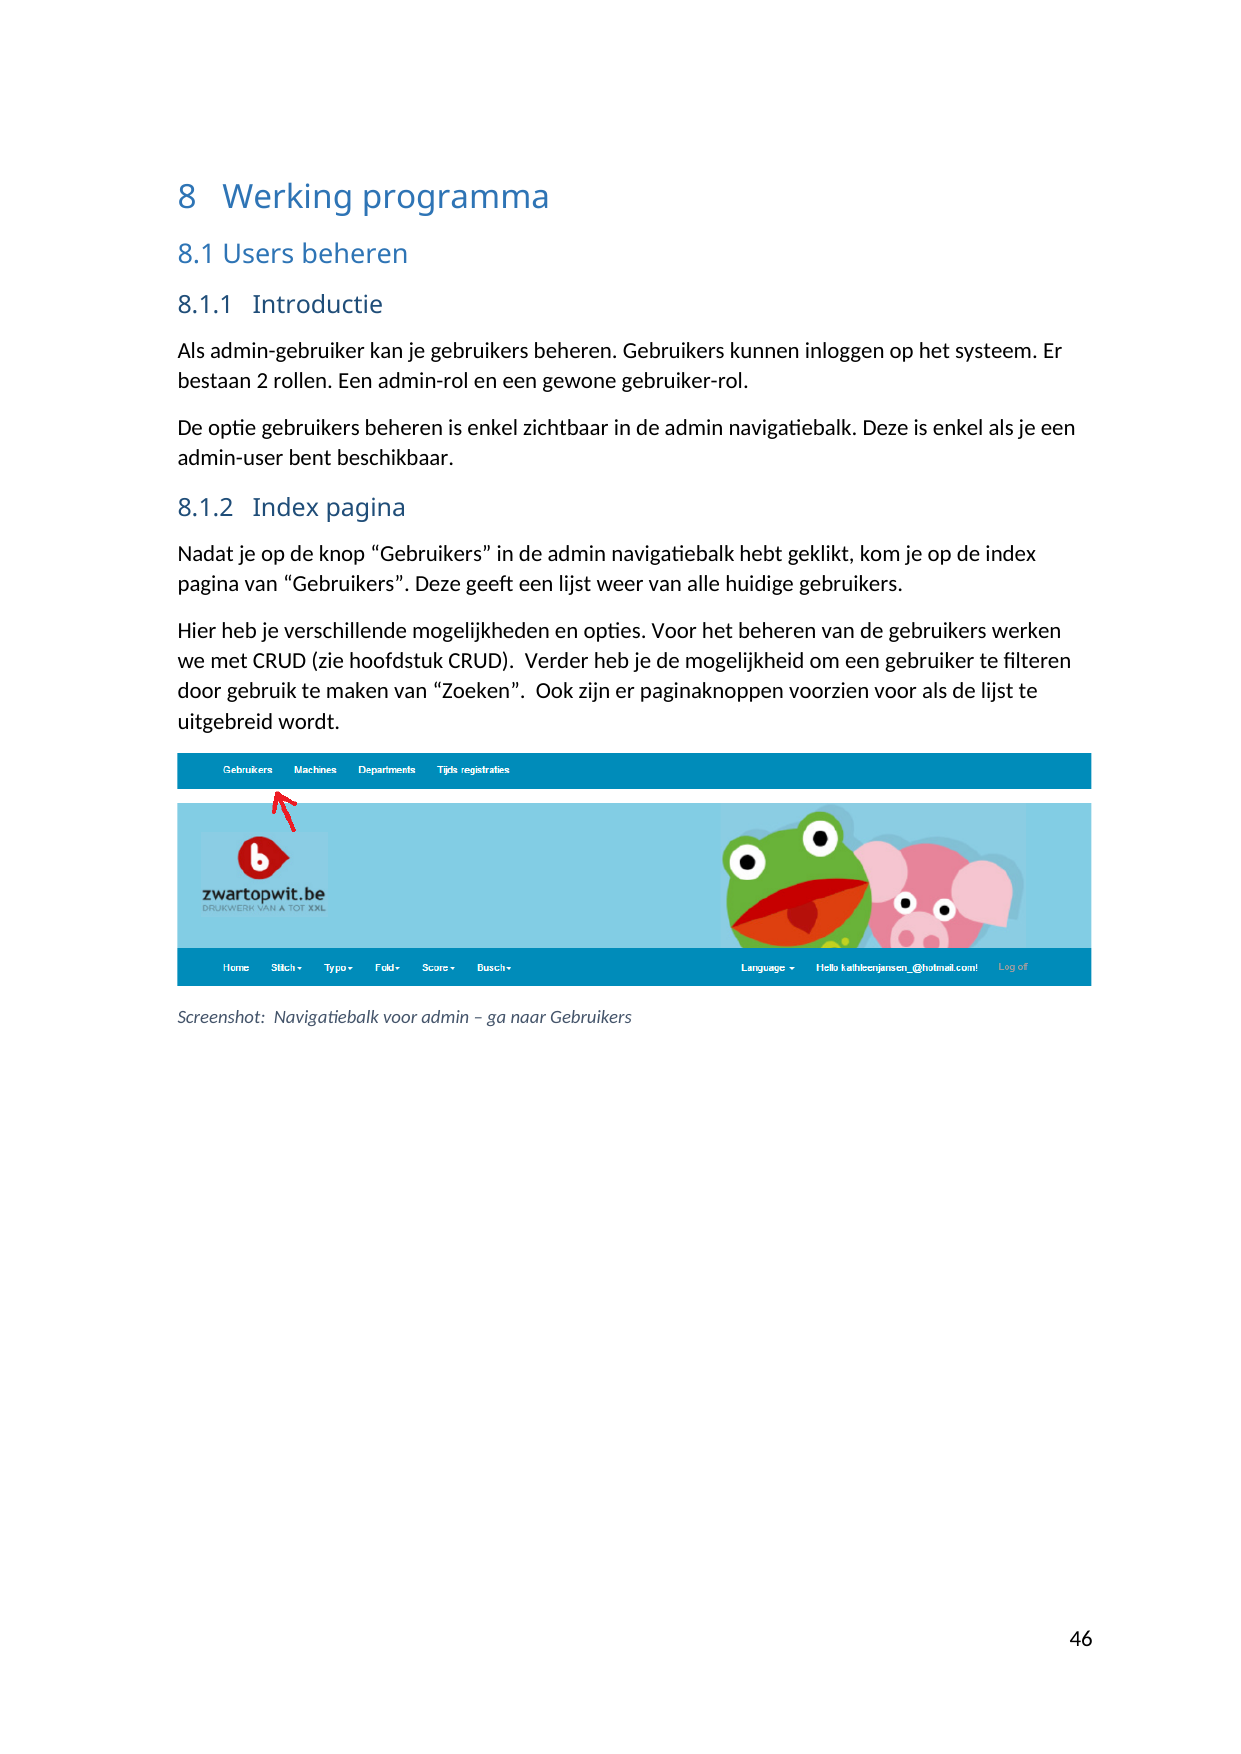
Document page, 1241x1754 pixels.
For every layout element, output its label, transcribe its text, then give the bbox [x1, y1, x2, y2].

picture [314, 767, 330, 772]
picture [177, 790, 1092, 947]
subtitle Users beheren [177, 234, 1092, 271]
text Screenshot: Navigatiebalk voor admin – ga naar Gebruikers [177, 1005, 1092, 1028]
text Als admin-gebruiker kan je gebruikers beheren. Gebruikers kunnen inloggen op het systeem. Er bestaan 2 rollen. Een admin-rol en een gewone gebruiker-rol. [177, 336, 1092, 394]
text Nadat je op de knop “Gebruikers” in de admin navigatiebalk hebt geklikt, kom je op de index pagina van “Gebruikers”. Deze geeft een lijst weer van alle huidige gebruikers. [177, 539, 1092, 597]
text De optie gebruikers beheren is enkel zichtbaar in de admin navigatiebalk. Deze is enkel als je een admin-user bent beschikbaar. [177, 413, 1092, 471]
picture [919, 965, 927, 970]
picture [854, 965, 863, 970]
text Hier heb je verschillende mogelijkheden en opties. Voor het beheren van de gebruikers werken we met CRUD (zie hoofdstuk CRUD). Verder heb je de mogelijkheid om een gebruiker te filteren door gebruik te maken van “Zoeken”. Ook zijn er paginaknoppen voorzien voor als de lijst te uitgebreid wordt. [177, 616, 1092, 735]
subtitle Introductie [177, 286, 1092, 321]
subtitle Index pagina [177, 490, 1092, 524]
subtitle Werking programma [177, 173, 1092, 218]
picture [874, 967, 890, 971]
